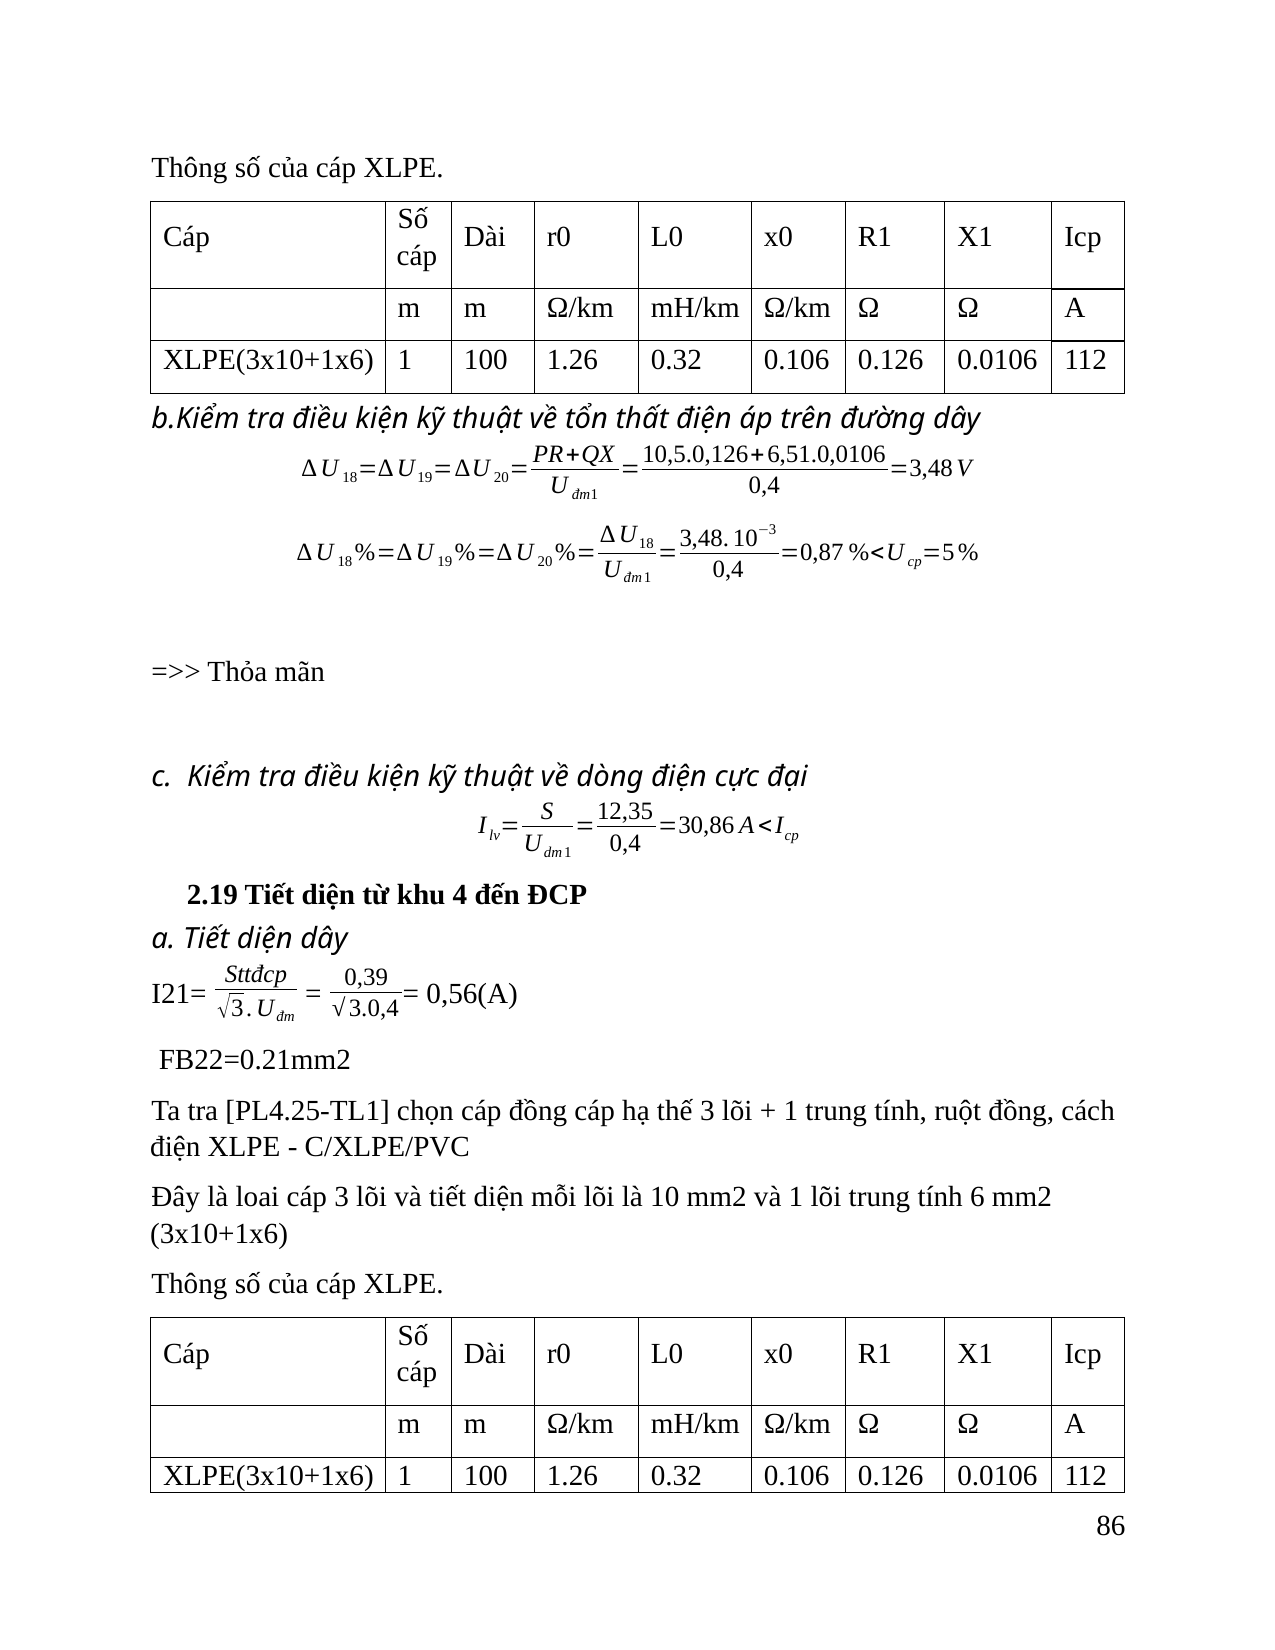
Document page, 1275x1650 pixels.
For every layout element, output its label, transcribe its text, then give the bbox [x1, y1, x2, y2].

table_cell XLPE(3x10+1x6) [151, 341, 385, 392]
subtitle a. Tiết diện dây [150, 918, 1125, 957]
table_header Icp [1052, 202, 1124, 288]
table_cell Ω [846, 1406, 944, 1457]
table_header R1 [846, 1318, 944, 1404]
table_cell 0.126 [846, 1458, 944, 1492]
table_cell 0.0106 [945, 341, 1051, 392]
table_header Cáp [151, 1318, 385, 1404]
table_cell 0.126 [846, 341, 944, 392]
table_cell 100 [452, 1458, 534, 1492]
table_cell 1.26 [535, 1458, 638, 1492]
table_cell XLPE(3x10+1x6) [151, 1458, 385, 1492]
table_header Cáp [151, 202, 385, 288]
text Thông số của cáp XLPE. [150, 150, 1125, 183]
text I21= = = 0,56(A) [150, 961, 1125, 1025]
table_cell 0.106 [752, 1458, 845, 1492]
table_cell 0.106 [752, 341, 845, 392]
subtitle 2.19 Tiết diện từ khu 4 đến ĐCP [185, 877, 1125, 911]
table_cell 100 [452, 341, 534, 392]
table_header r0 [535, 202, 638, 288]
table_cell [151, 289, 385, 340]
table_cell m [386, 289, 451, 340]
table_cell Ω [945, 289, 1051, 340]
table_cell Ω [846, 289, 944, 340]
table_cell Ω/km [535, 289, 638, 340]
table_cell Ω/km [752, 289, 845, 340]
table_cell mH/km [639, 1406, 751, 1457]
table_cell mH/km [639, 289, 751, 340]
table_header Dài [452, 1318, 534, 1404]
table_cell [151, 1406, 385, 1457]
table_cell Ω [945, 1406, 1051, 1457]
table_header X1 [945, 1318, 1051, 1404]
table_header Icp [1052, 1318, 1124, 1404]
text Đây là loai cáp 3 lõi và tiết diện mỗi lõi là 10 mm2 và 1 lõi trung tính 6 mm2 (3x10+1x6) [150, 1179, 1125, 1249]
table_cell A [1052, 1406, 1124, 1457]
table_header r0 [535, 1318, 638, 1404]
table_cell 0.32 [639, 341, 751, 392]
table_cell 1 [386, 1458, 451, 1492]
table_cell 0.0106 [945, 1458, 1051, 1492]
subtitle c. Kiểm tra điều kiện kỹ thuật về dòng điện cực đại [150, 755, 1125, 795]
table_header L0 [639, 202, 751, 288]
table_cell 112 [1052, 342, 1124, 392]
table_header Số cáp [386, 202, 451, 288]
subtitle b.Kiểm tra điều kiện kỹ thuật về tổn thất điện áp trên đường dây [150, 398, 1125, 437]
table_cell Ω/km [752, 1406, 845, 1457]
table_cell m [452, 289, 534, 340]
table_cell 0.32 [639, 1458, 751, 1492]
text =>> Thỏa mãn [150, 654, 1125, 687]
table_header Số cáp [386, 1318, 451, 1404]
table_cell 1.26 [535, 341, 638, 392]
table_cell m [386, 1406, 451, 1457]
table_cell Ω/km [535, 1406, 638, 1457]
table_cell 112 [1052, 1458, 1124, 1492]
table_cell m [452, 1406, 534, 1457]
table_cell A [1052, 290, 1124, 340]
table_header Dài [452, 202, 534, 288]
table_header R1 [846, 202, 944, 288]
table_header x0 [752, 202, 845, 288]
table_header X1 [945, 202, 1051, 288]
text Thông số của cáp XLPE. [150, 1266, 1125, 1300]
table_cell 1 [386, 341, 451, 392]
table_header x0 [752, 1318, 845, 1404]
text FB22=0.21mm2 [150, 1042, 1125, 1076]
table_header L0 [639, 1318, 751, 1404]
text Ta tra [PL4.25-TL1] chọn cáp đồng cáp hạ thế 3 lõi + 1 trung tính, ruột đồng, cách điện XLPE - C/XLPE/PVC [150, 1093, 1125, 1163]
